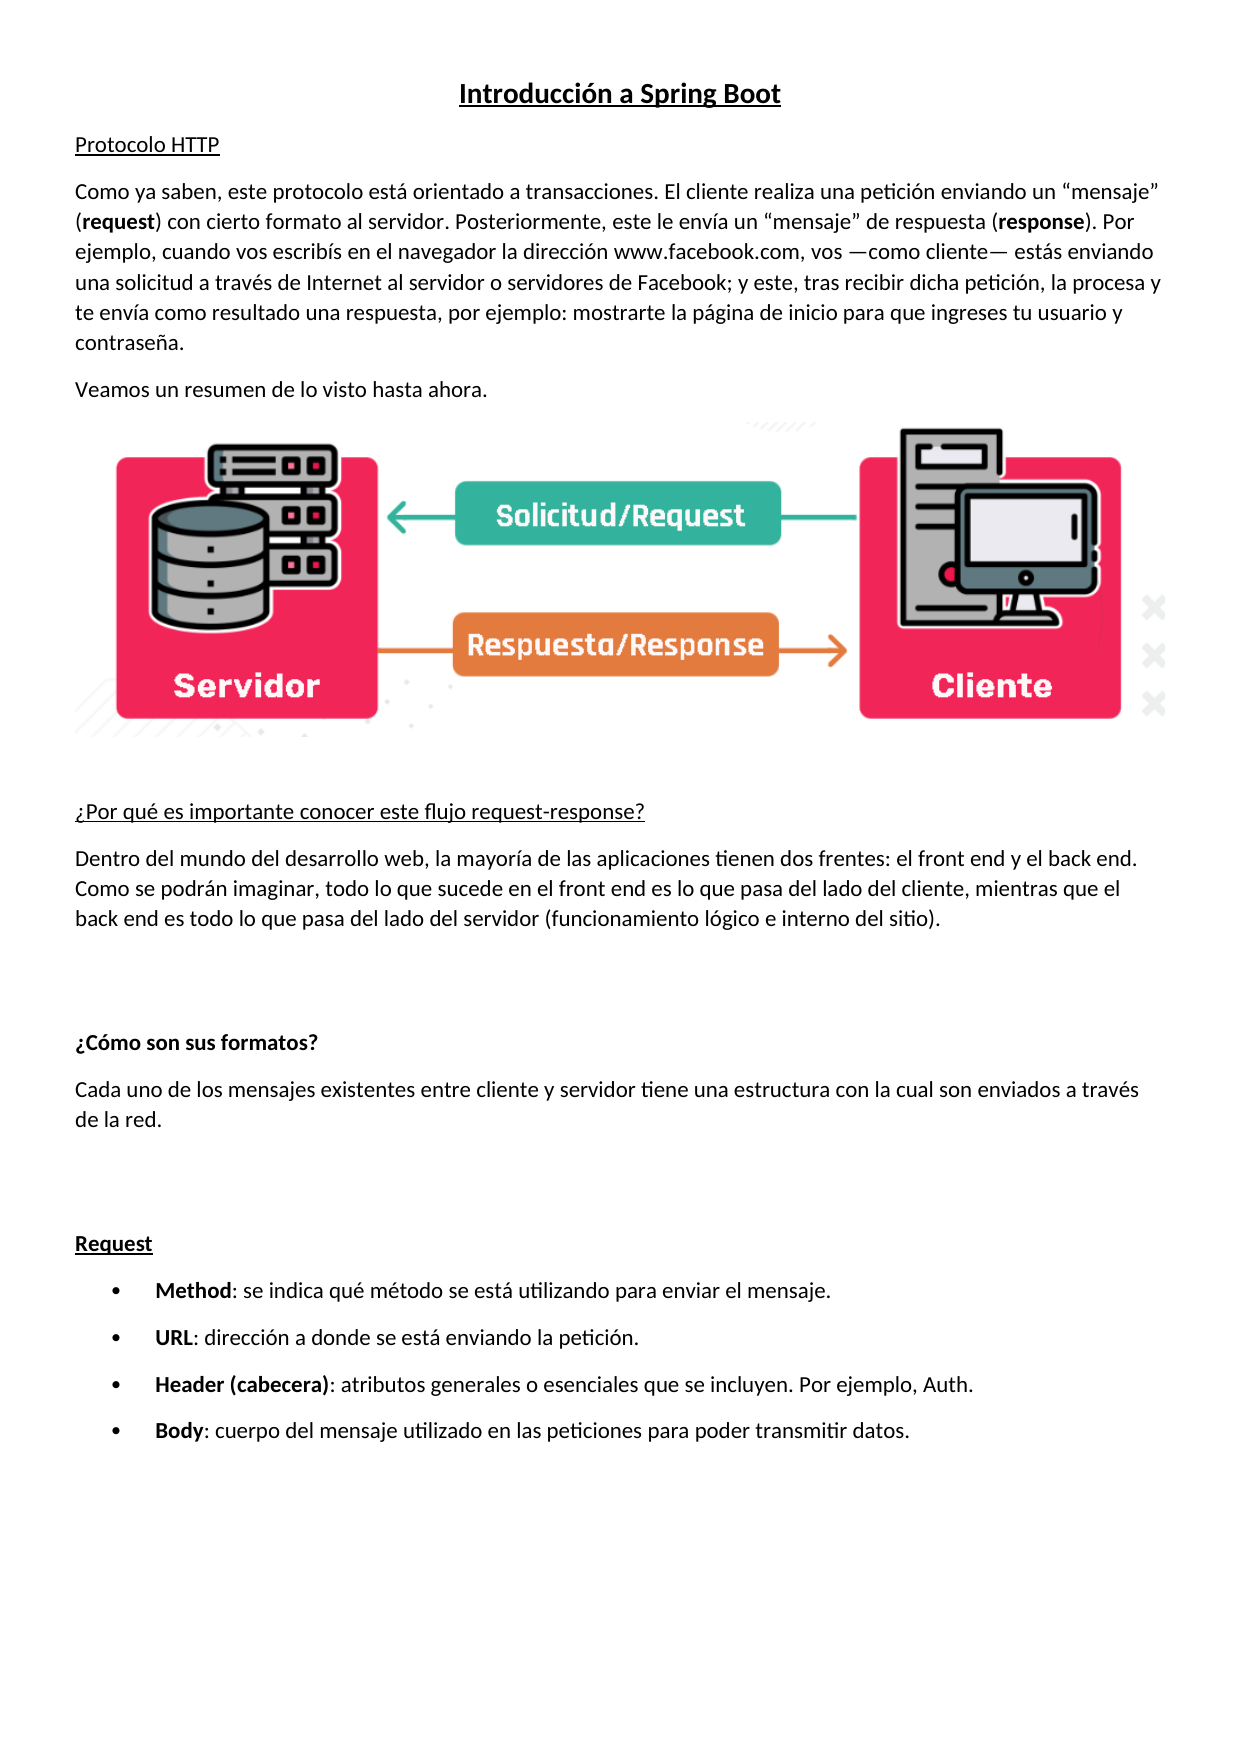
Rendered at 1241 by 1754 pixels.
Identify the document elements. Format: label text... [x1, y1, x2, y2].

text ¿Por qué es importante conocer este flujo request-response? [75, 797, 1165, 825]
text Request [75, 1229, 1165, 1257]
text Veamos un resumen de lo visto hasta ahora. [75, 375, 1165, 403]
text Protocolo HTTP [75, 130, 1165, 158]
text Cada uno de los mensajes existentes entre cliente y servidor tiene una estructura con la cual son enviados a través de la red. [75, 1075, 1165, 1133]
list Header (cabecera): atributos generales o esenciales que se incluyen. Por ejemplo, Auth. [112, 1370, 1165, 1398]
list Body: cuerpo del mensaje utilizado en las peticiones para poder transmitir datos. [112, 1417, 1165, 1444]
text Introducción a Spring Boot [75, 75, 1165, 111]
text Como ya saben, este protocolo está orientado a transacciones. El cliente realiza una petición enviando un “mensaje” (request) con cierto formato al servidor. Posteriormente, este le envía un “mensaje” de respuesta (response). Por ejemplo, cuando vos escribís en el navegador la dirección www.facebook.com, vos —como cliente— estás enviando una solicitud a través de Internet al servidor o servidores de Facebook; y este, tras recibir dicha petición, la procesa y te envía como resultado una respuesta, por ejemplo: mostrarte la página de inicio para que ingreses tu usuario y contraseña. [75, 177, 1165, 356]
text ¿Cómo son sus formatos? [75, 1028, 1165, 1056]
picture [75, 422, 1166, 737]
list URL: dirección a donde se está enviando la petición. [112, 1323, 1165, 1351]
text Dentro del mundo del desarrollo web, la mayoría de las aplicaciones tienen dos frentes: el front end y el back end. Como se podrán imaginar, todo lo que sucede en el front end es lo que pasa del lado del cliente, mientras que el back end es todo lo que pasa del lado del servidor (funcionamiento lógico e interno del sitio). [75, 844, 1165, 932]
list Method: se indica qué método se está utilizando para enviar el mensaje. [112, 1276, 1165, 1304]
